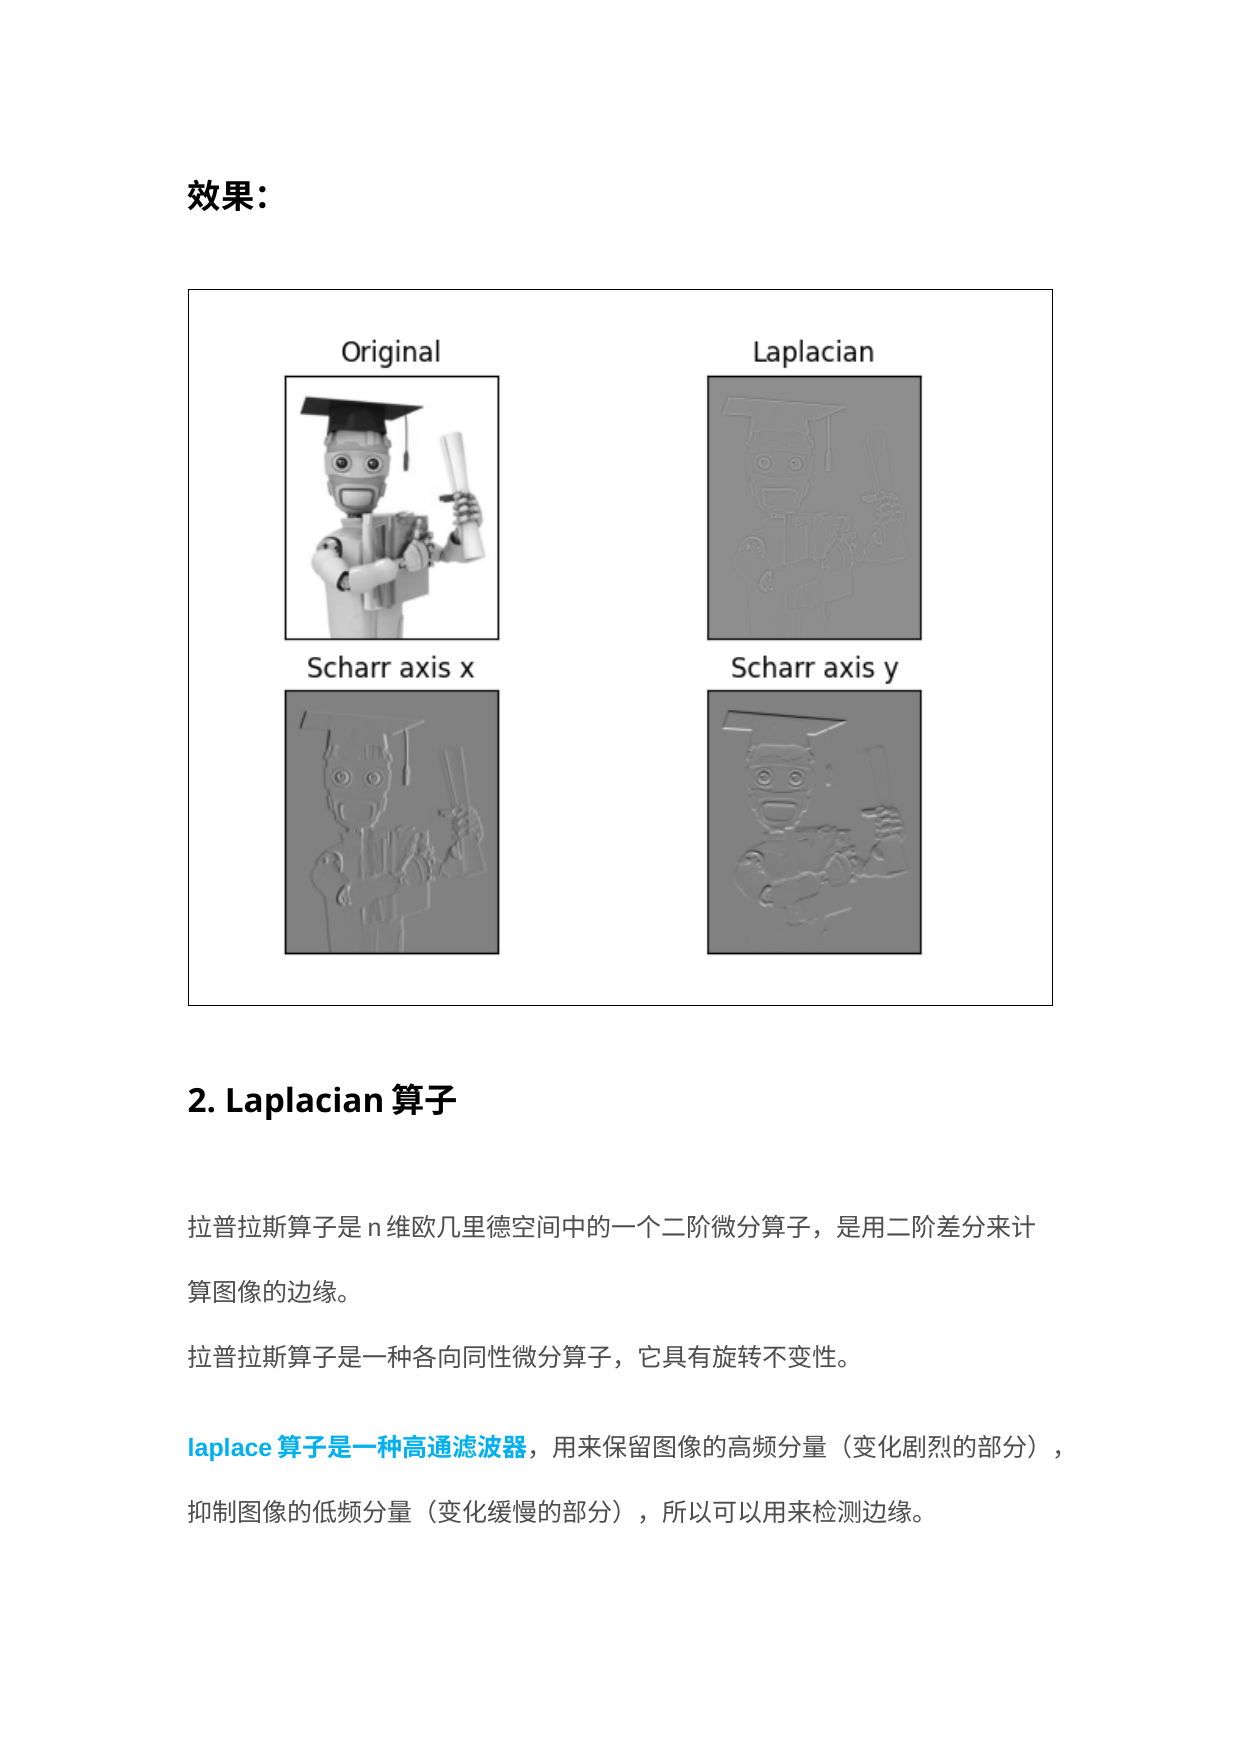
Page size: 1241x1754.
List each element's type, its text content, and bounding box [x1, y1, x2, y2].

text 拉普拉斯算子是n维欧几里德空间中的一个二阶微分算子，是用二阶差分来计算图像的边缘。 拉普拉斯算子是一种各向同性微分算子，它具有旋转不变性。 [187, 1193, 1053, 1388]
subtitle 效果： [187, 162, 1053, 227]
text laplace算子是一种高通滤波器，用来保留图像的高频分量（变化剧烈的部分），抑制图像的低频分量（变化缓慢的部分），所以可以用来检测边缘。 [187, 1413, 1053, 1543]
table_header [189, 290, 1052, 1005]
subtitle 2. Laplacian算子 [187, 1066, 1053, 1131]
picture [199, 290, 1008, 989]
